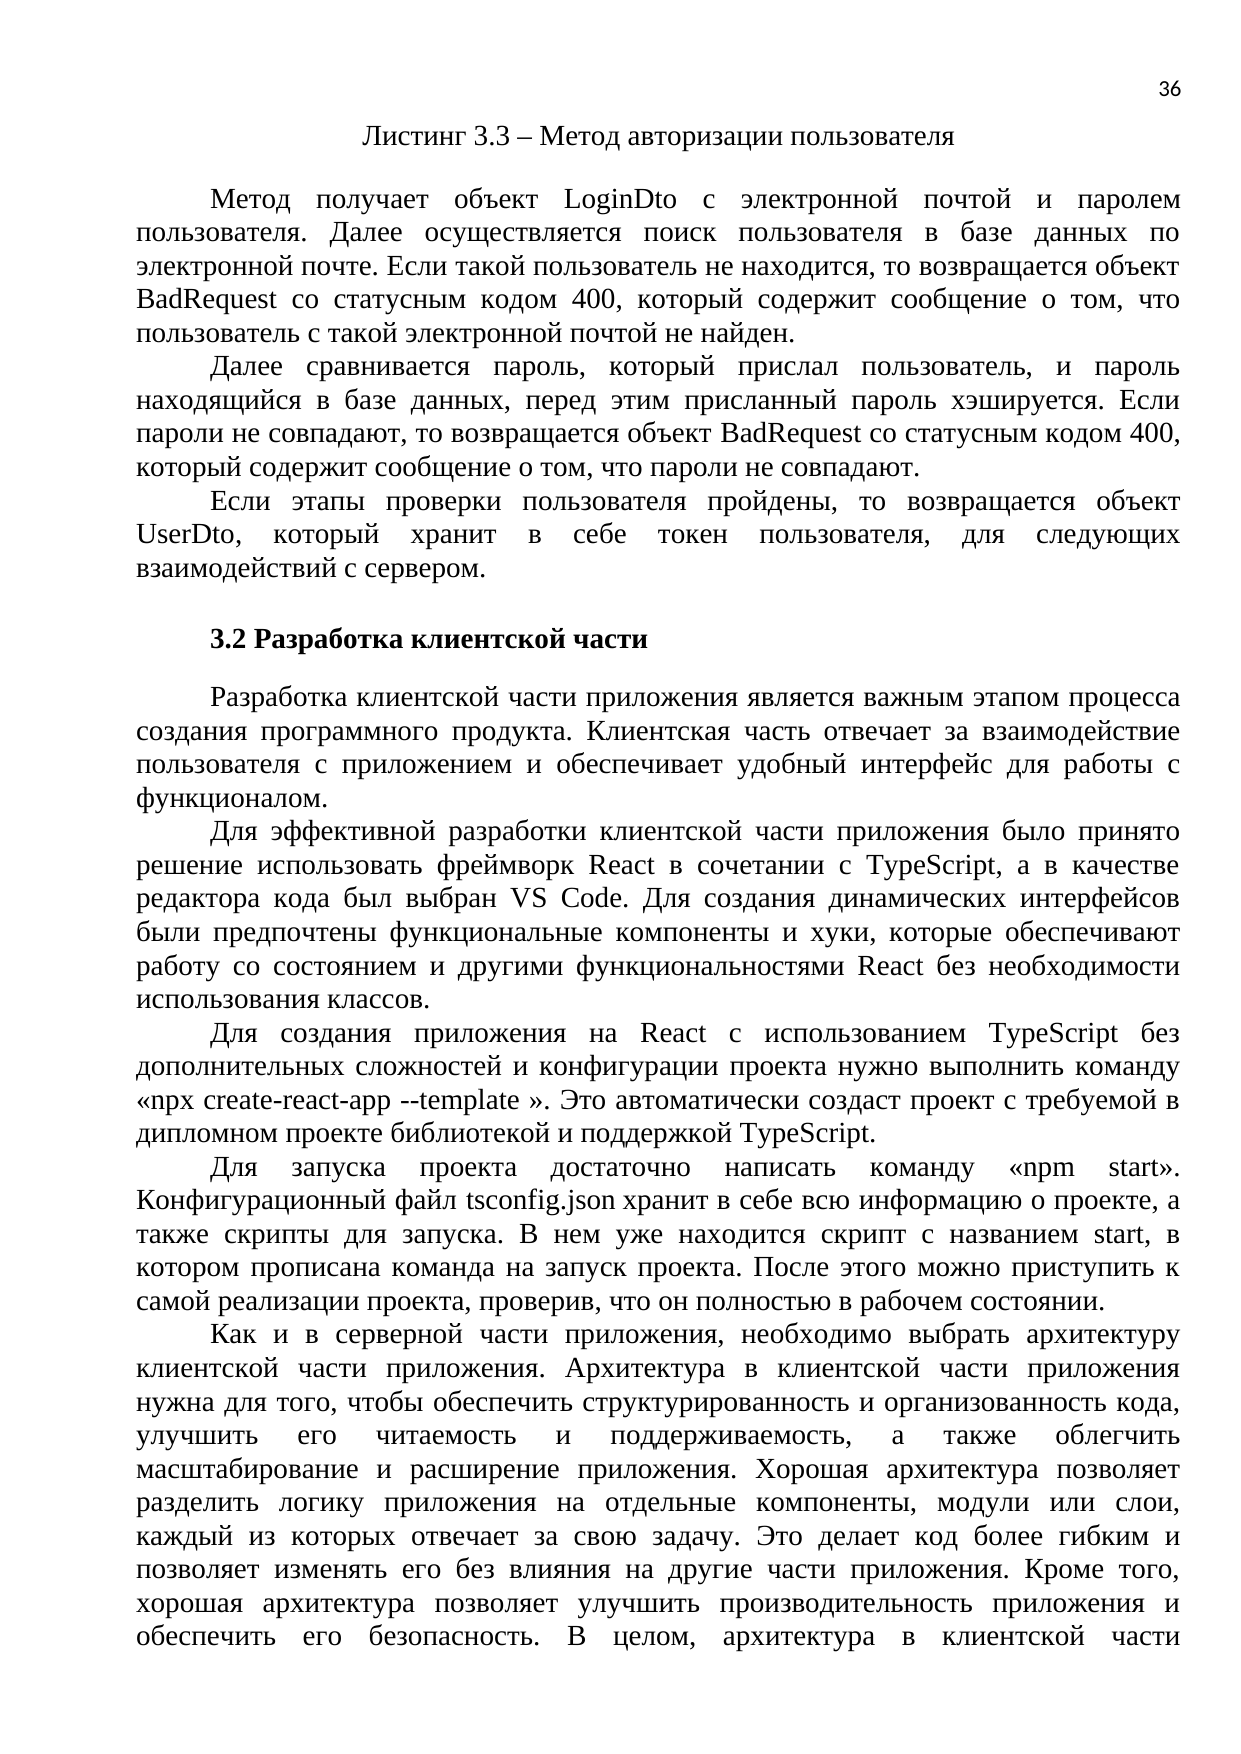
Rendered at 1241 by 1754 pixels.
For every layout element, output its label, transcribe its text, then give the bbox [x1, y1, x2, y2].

text Для эффективной разработки клиентской части приложения было принято решение использовать фреймворк React в сочетании с TypeScript, а в качестве редактора кода был выбран VS Code. Для создания динамических интерфейсов были предпочтены функциональные компоненты и хуки, которые обеспечивают работу со состоянием и другими функциональностями React без необходимости использования классов. [136, 813, 1181, 1015]
text Далее сравнивается пароль, который прислал пользователь, и пароль находящийся в базе данных, перед этим присланный пароль хэшируется. Если пароли не совпадают, то возвращается объект BadRequest со статусным кодом 400, который содержит сообщение о том, что пароли не совпадают. [136, 348, 1181, 483]
text Метод получает объект LoginDto с электронной почтой и паролем пользователя. Далее осуществляется поиск пользователя в базе данных по электронной почте. Если такой пользователь не находится, то возвращается объект BadRequest со статусным кодом 400, который содержит сообщение о том, что пользователь с такой электронной почтой не найден. [136, 181, 1181, 348]
text Если этапы проверки пользователя пройдены, то возвращается объект UserDto, который хранит в себе токен пользователя, для следующих взаимодействий с сервером. [136, 483, 1181, 583]
text Разработка клиентской части приложения является важным этапом процесса создания программного продукта. Клиентская часть отвечает за взаимодействие пользователя с приложением и обеспечивает удобный интерфейс для работы с функционалом. [136, 679, 1181, 813]
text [136, 1317, 1181, 1652]
text Для запуска проекта достаточно написать команду «npm start». Конфигурационный файл tsconfig.json хранит в себе всю информацию о проекте, а также скрипты для запуска. В нем уже находится скрипт с названием start, в котором прописана команда на запуск проекта. После этого можно приступить к самой реализации проекта, проверив, что он полностью в рабочем состоянии. [136, 1149, 1181, 1317]
text Листинг 3.3 – Метод авторизации пользователя [136, 118, 1181, 152]
text 3.2 Разработка клиентской части [136, 621, 1181, 654]
text Для создания приложения на React с использованием TypeScript без дополнительных сложностей и конфигурации проекта нужно выполнить команду «npx create-react-app --template ». Это автоматически создаст проект с требуемой в дипломном проекте библиотекой и поддержкой TypeScript. [136, 1015, 1181, 1149]
